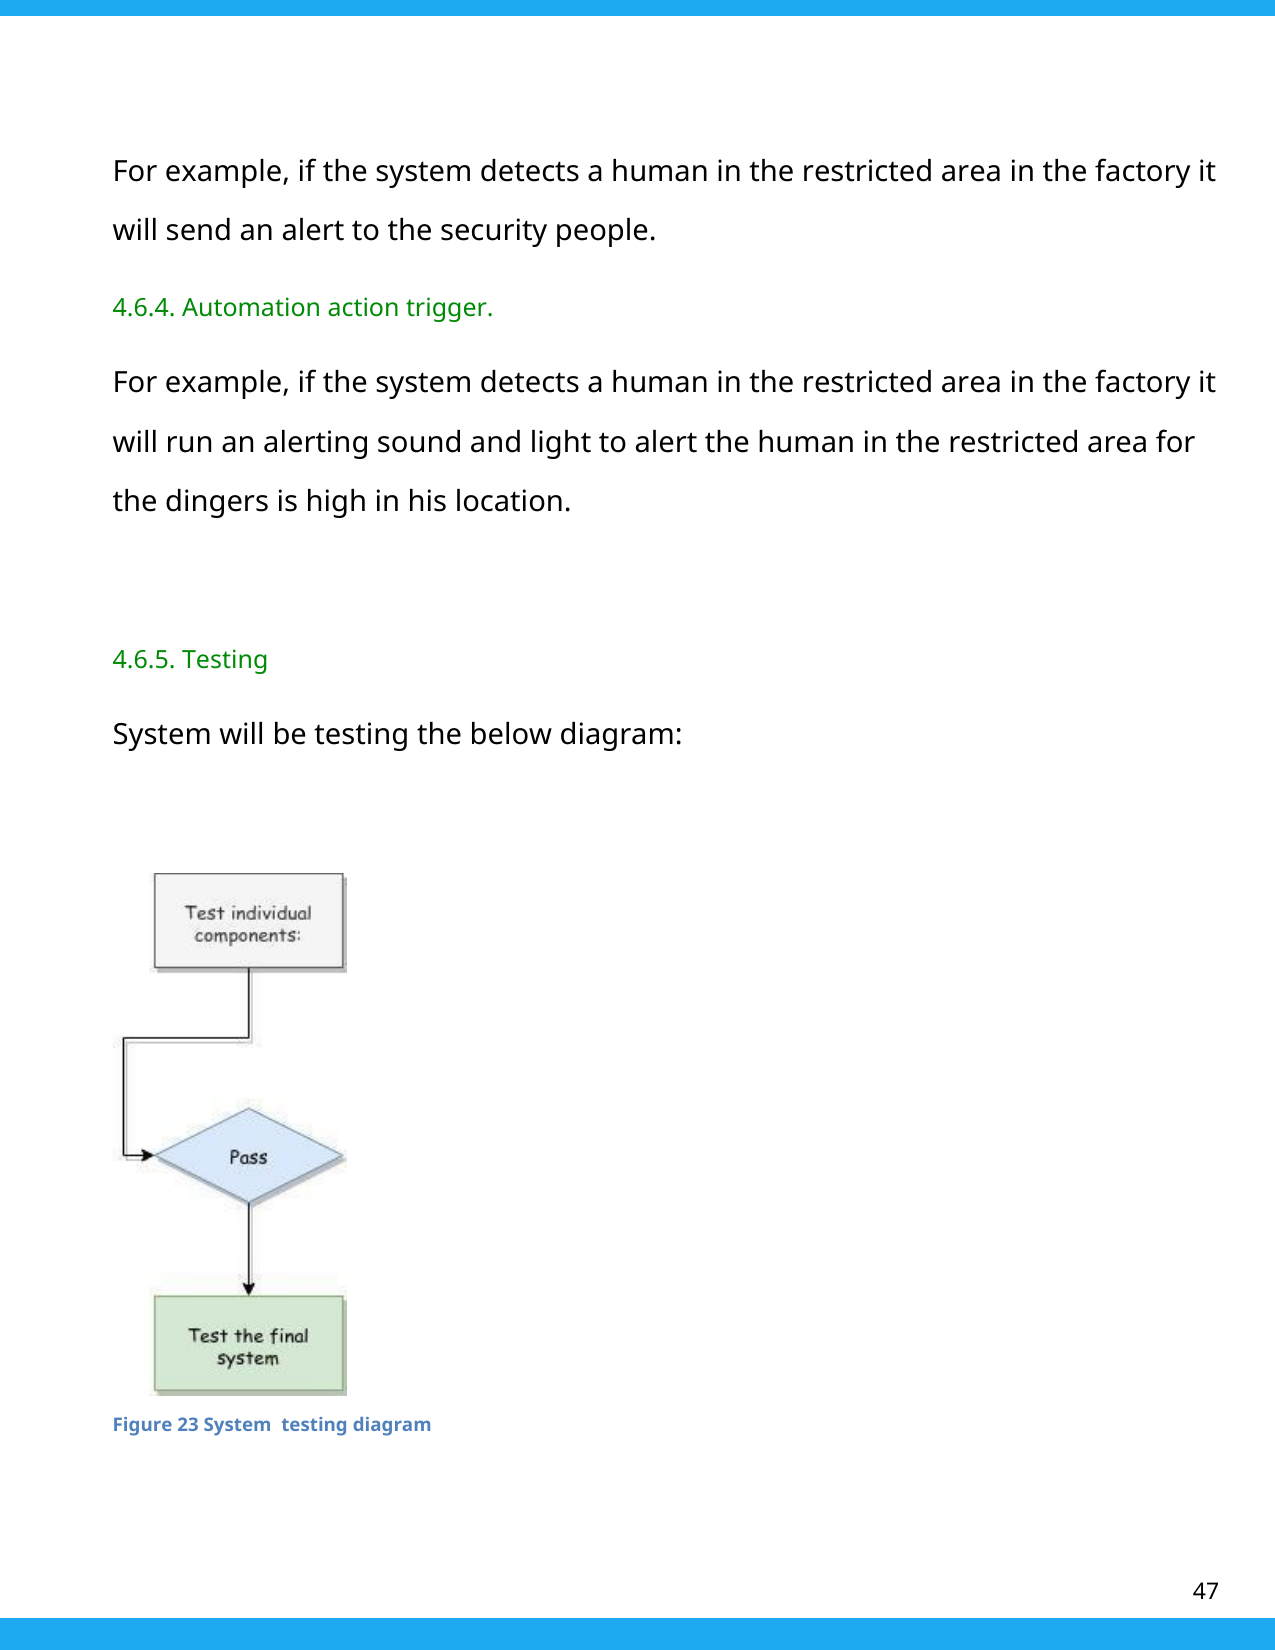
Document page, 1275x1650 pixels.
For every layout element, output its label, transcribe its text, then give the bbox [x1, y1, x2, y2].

text For example, if the system detects a human in the restricted area in the factory it will run an alerting sound and light to alert the human in the restricted area for the dingers is high in his location. [112, 362, 1219, 520]
subtitle 4.6.5. Testing [112, 641, 1219, 675]
text System will be testing the below diagram: [409, 713, 1219, 753]
picture [0, 0, 1275, 16]
picture [112, 873, 347, 1396]
picture [0, 1618, 1275, 1650]
text Figure 23 System testing diagram [112, 1411, 1219, 1437]
text System will be testing the below diagram: [112, 713, 272, 753]
text For example, if the system detects a human in the restricted area in the factory it will send an alert to the security people. [112, 150, 1219, 249]
subtitle 4.6.4. Automation action trigger. [112, 290, 1219, 324]
